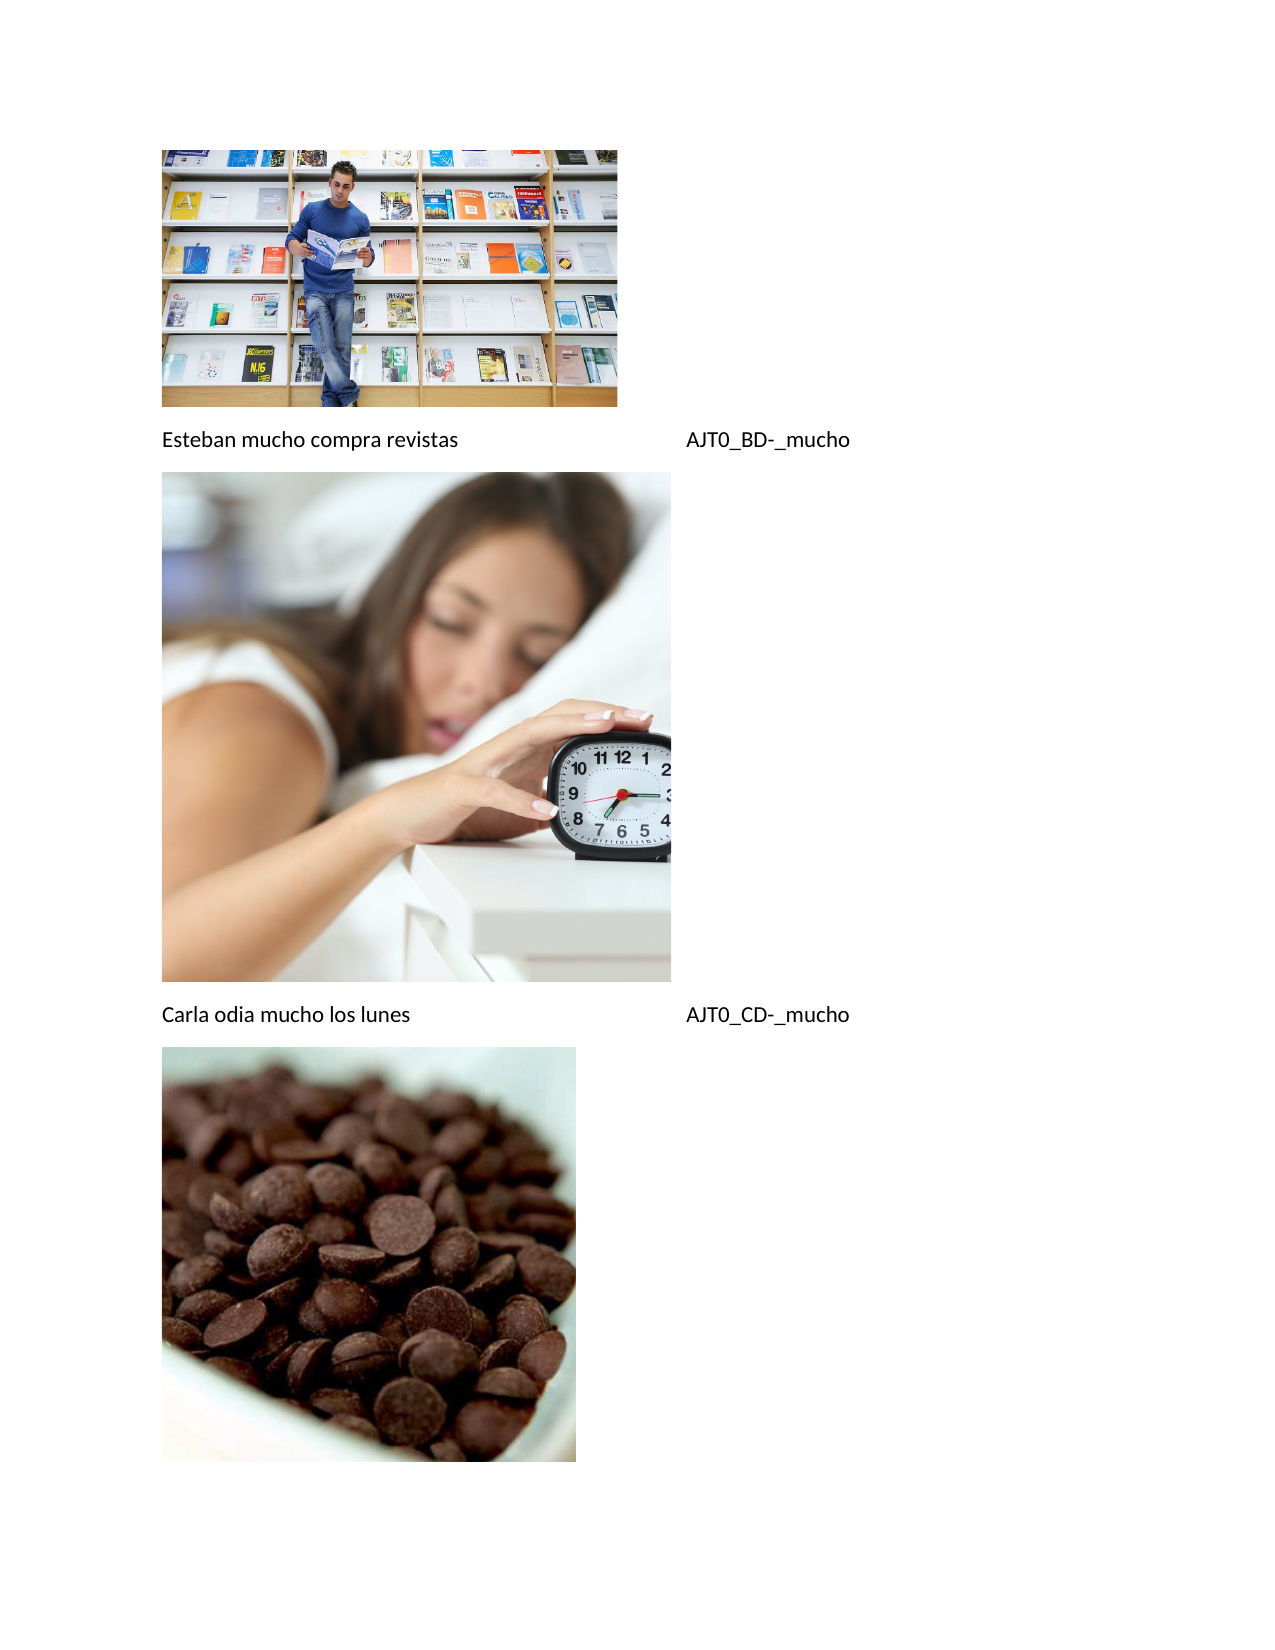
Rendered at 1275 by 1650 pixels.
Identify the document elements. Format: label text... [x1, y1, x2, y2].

picture [161, 1047, 576, 1462]
picture [161, 472, 672, 982]
text Esteban mucho compra revistas AJT0_BD-_mucho [162, 425, 1125, 453]
picture [161, 150, 618, 407]
text Carla odia mucho los lunes AJT0_CD-_mucho [162, 1000, 1125, 1028]
